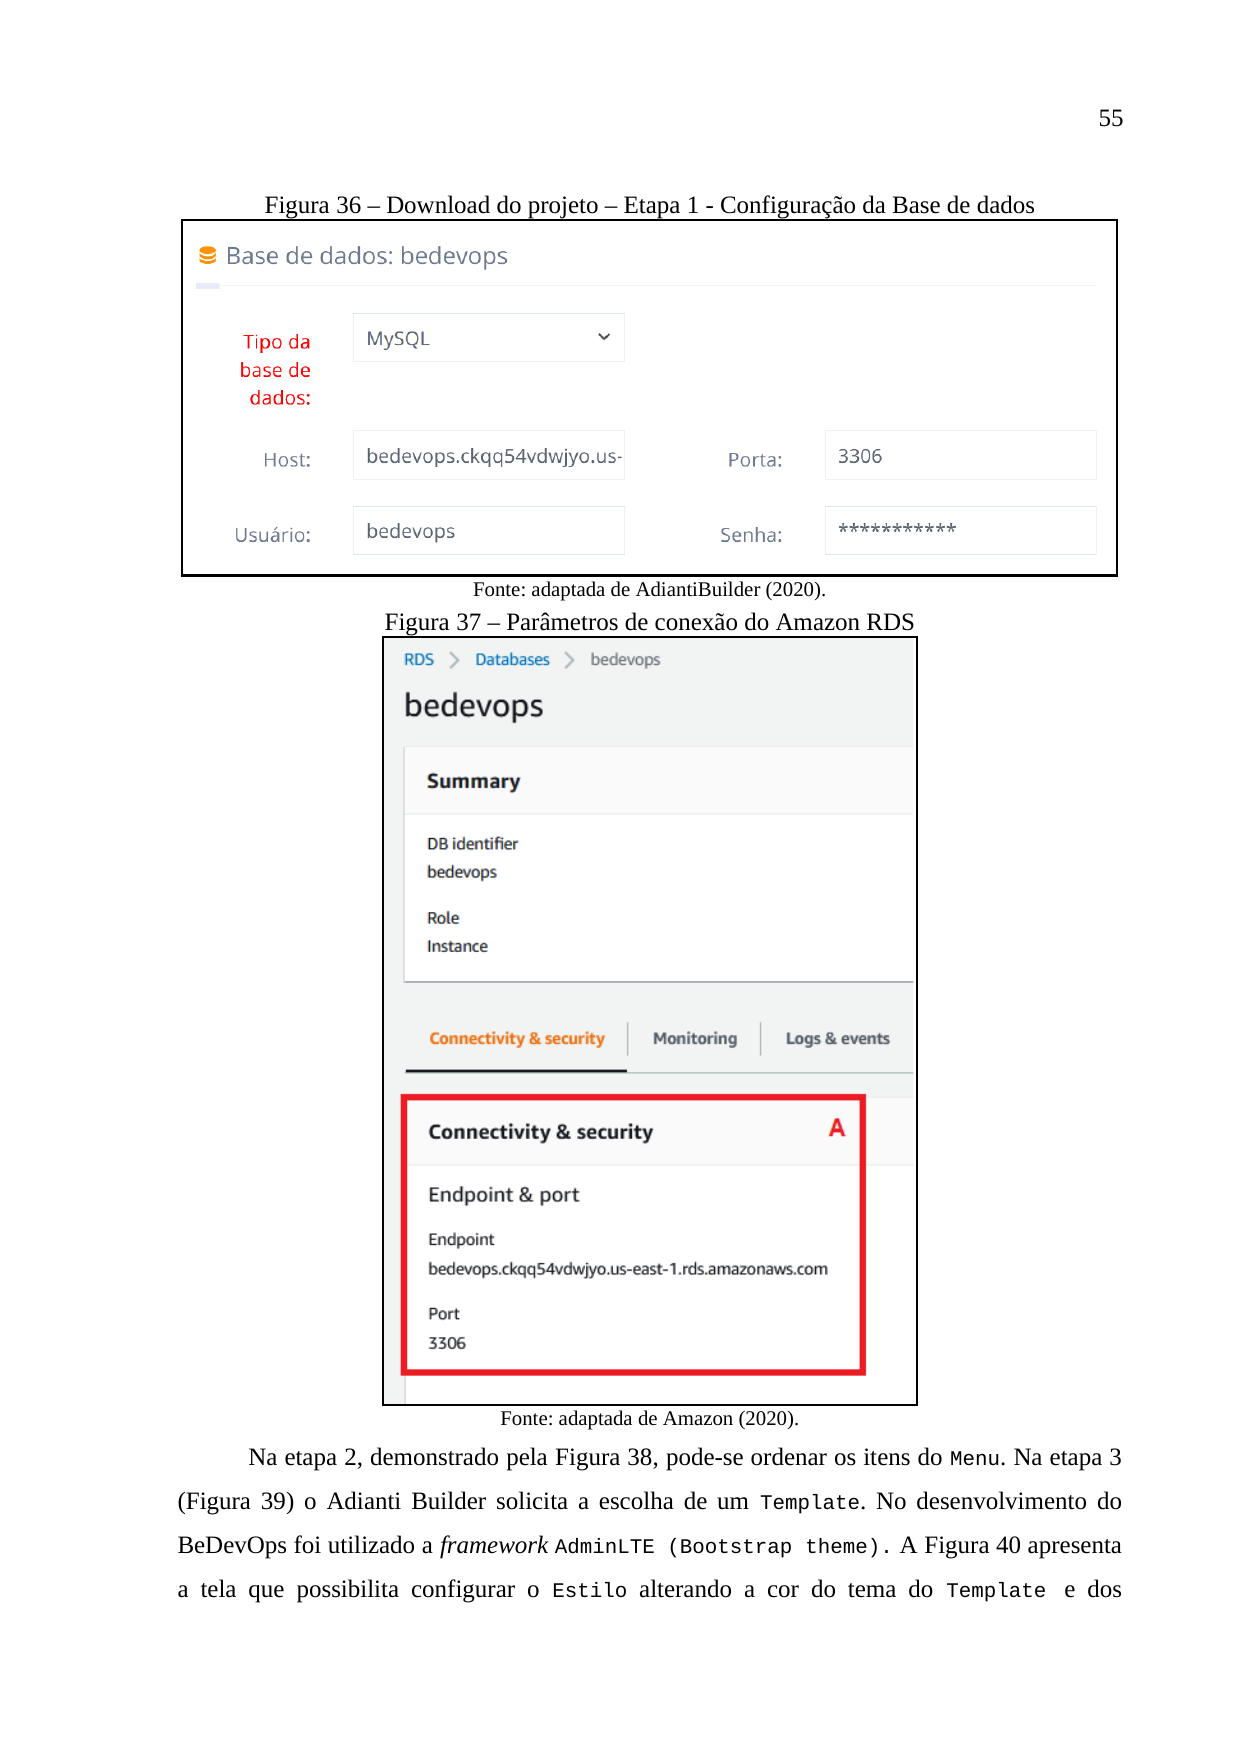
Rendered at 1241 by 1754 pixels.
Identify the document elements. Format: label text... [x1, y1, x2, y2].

picture [384, 638, 916, 1404]
text Fonte: adaptada de Amazon (2020). [177, 1406, 1122, 1430]
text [177, 1442, 1122, 1604]
text Fonte: adaptada de AdiantiBuilder (2020). [177, 577, 1122, 601]
picture [183, 221, 1116, 574]
